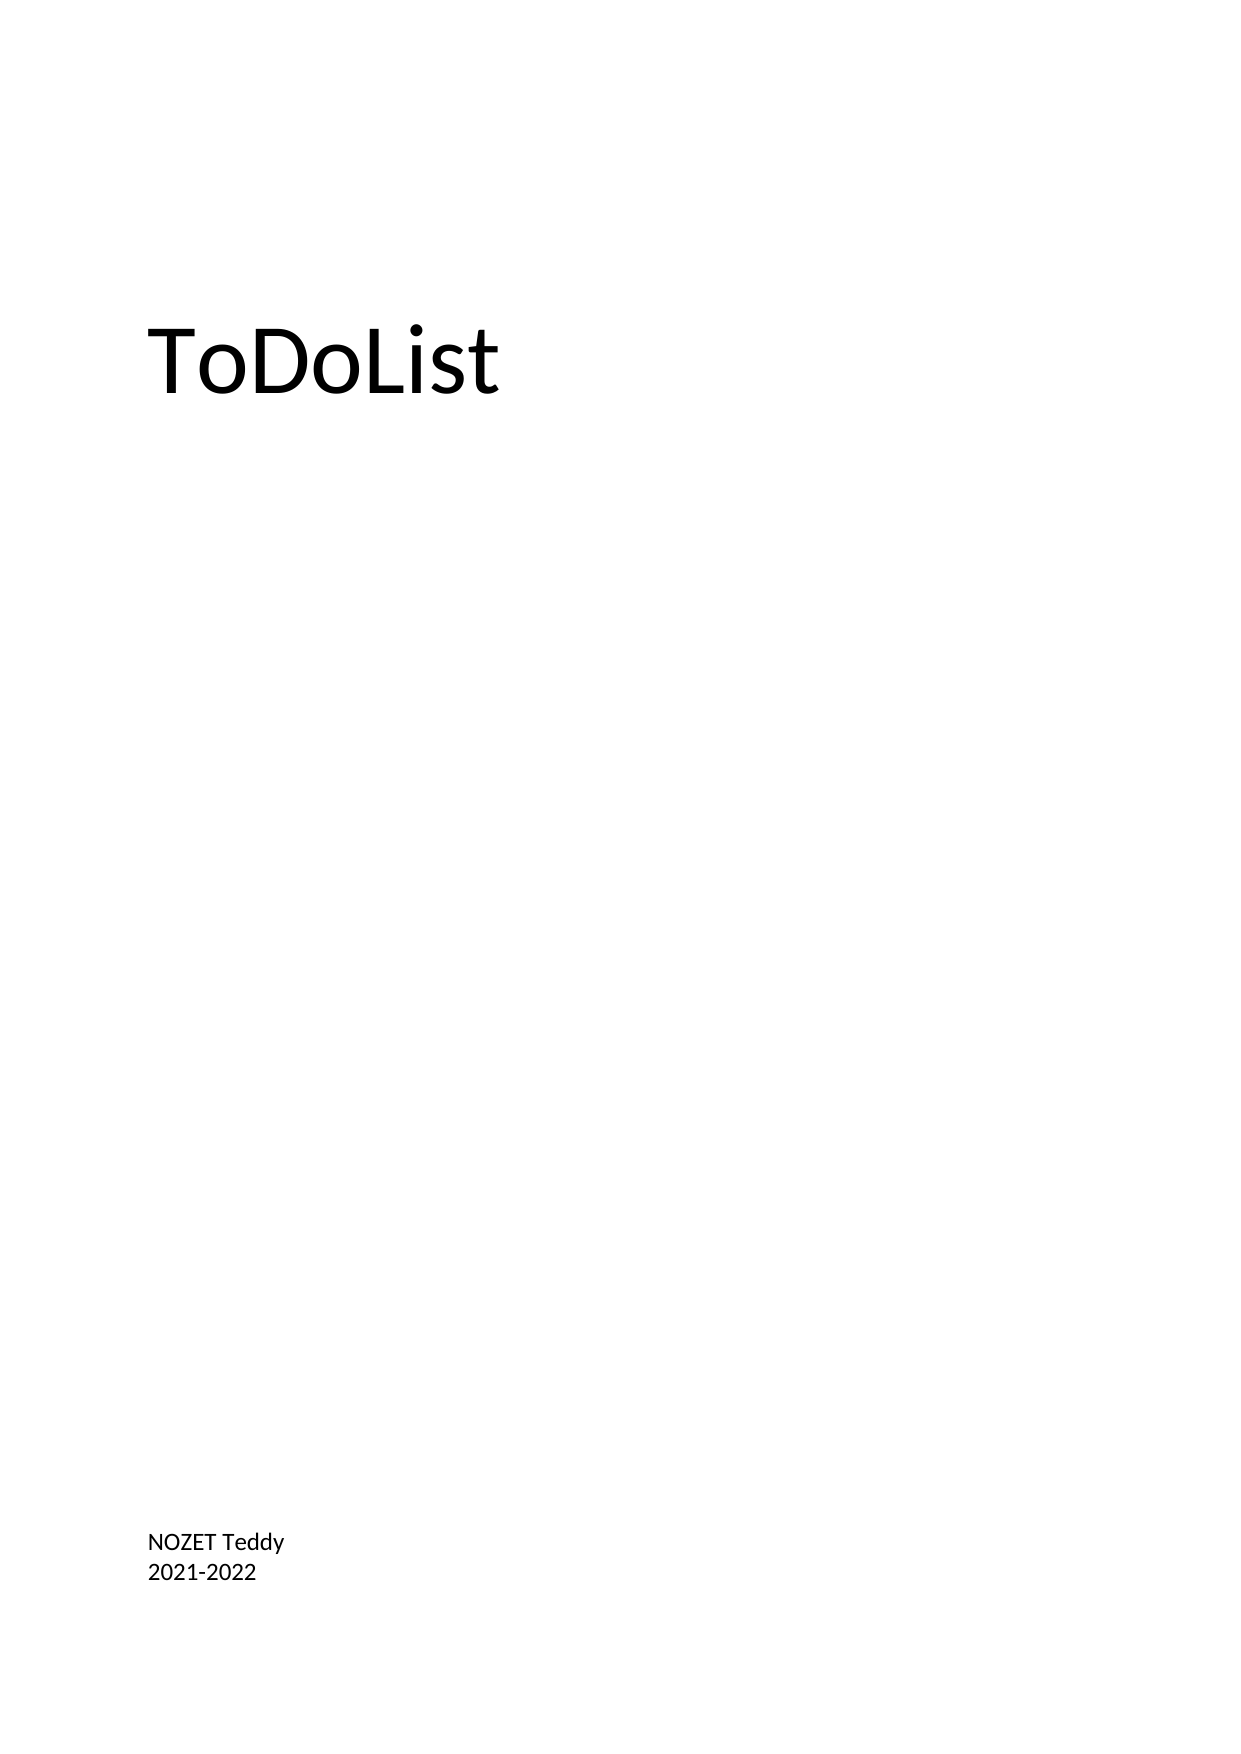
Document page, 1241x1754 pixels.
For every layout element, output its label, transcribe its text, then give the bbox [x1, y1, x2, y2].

text 2021-2022 [148, 1556, 1093, 1587]
text NOZET Teddy [148, 1526, 1093, 1556]
text ToDoList [148, 296, 1093, 418]
